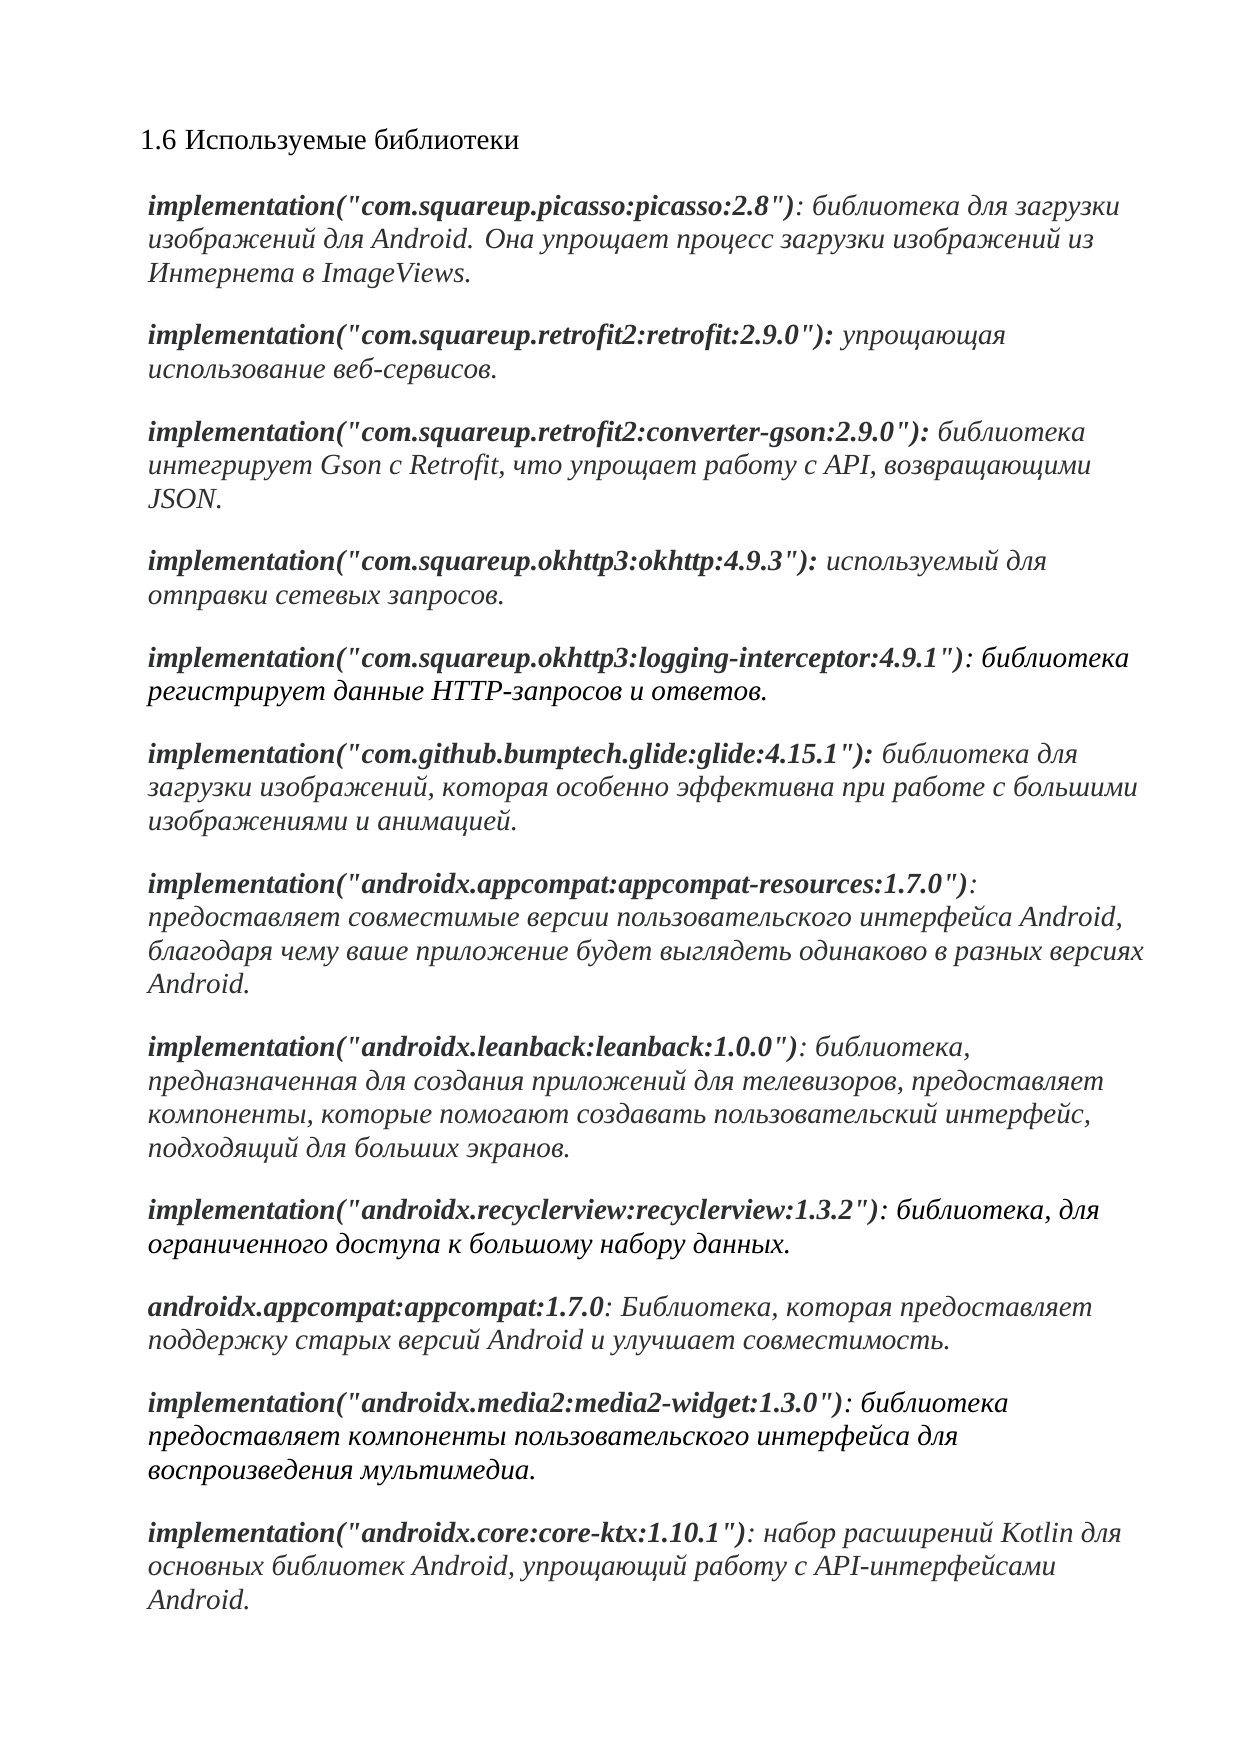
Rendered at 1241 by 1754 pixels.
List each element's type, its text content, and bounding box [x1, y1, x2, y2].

list implementation("androidx.recyclerview:recyclerview:1.3.2"): библиотека, для ограниченного доступа к большому набору данных. [148, 1192, 1152, 1259]
list implementation("androidx.core:core-ktx:1.10.1"): набор расширений Kotlin для основных библиотек Android, упрощающий работу с API-интерфейсами Android. [148, 1515, 1152, 1615]
list implementation("androidx.leanback:leanback:1.0.0"): библиотека, предназначенная для создания приложений для телевизоров, предоставляет компоненты, которые помогают создавать пользовательский интерфейс, подходящий для больших экранов. [148, 1029, 1152, 1163]
subtitle Используемые библиотеки [140, 122, 1152, 156]
list androidx.appcompat:appcompat:1.7.0: Библиотека, которая предоставляет поддержку старых версий Android и улучшает совместимость. [148, 1289, 1152, 1356]
list implementation("androidx.appcompat:appcompat-resources:1.7.0"): предоставляет совместимые версии пользовательского интерфейса Android, благодаря чему ваше приложение будет выглядеть одинаково в разных версиях Android. [148, 866, 1152, 1000]
list implementation("com.squareup.okhttp3:logging-interceptor:4.9.1"): библиотека регистрирует данные HTTP-запросов и ответов. [148, 640, 1152, 707]
list implementation("com.squareup.picasso:picasso:2.8"): библиотека для загрузки изображений для Android. Она упрощает процесс загрузки изображений из Интернета в ImageViews. [148, 188, 1152, 288]
list implementation("com.squareup.okhttp3:okhttp:4.9.3"): используемый для отправки сетевых запросов. [148, 543, 1152, 611]
list implementation("com.github.bumptech.glide:glide:4.15.1"): библиотека для загрузки изображений, которая особенно эффективна при работе с большими изображениями и анимацией. [148, 736, 1152, 837]
list implementation("com.squareup.retrofit2:converter-gson:2.9.0"): библиотека интегрирует Gson с Retrofit, что упрощает работу с API, возвращающими JSON. [148, 414, 1152, 514]
list implementation("androidx.media2:media2-widget:1.3.0"): библиотека предоставляет компоненты пользовательского интерфейса для воспроизведения мультимедиа. [148, 1385, 1152, 1486]
list implementation("com.squareup.retrofit2:retrofit:2.9.0"): упрощающая использование веб-сервисов. [148, 317, 1152, 384]
